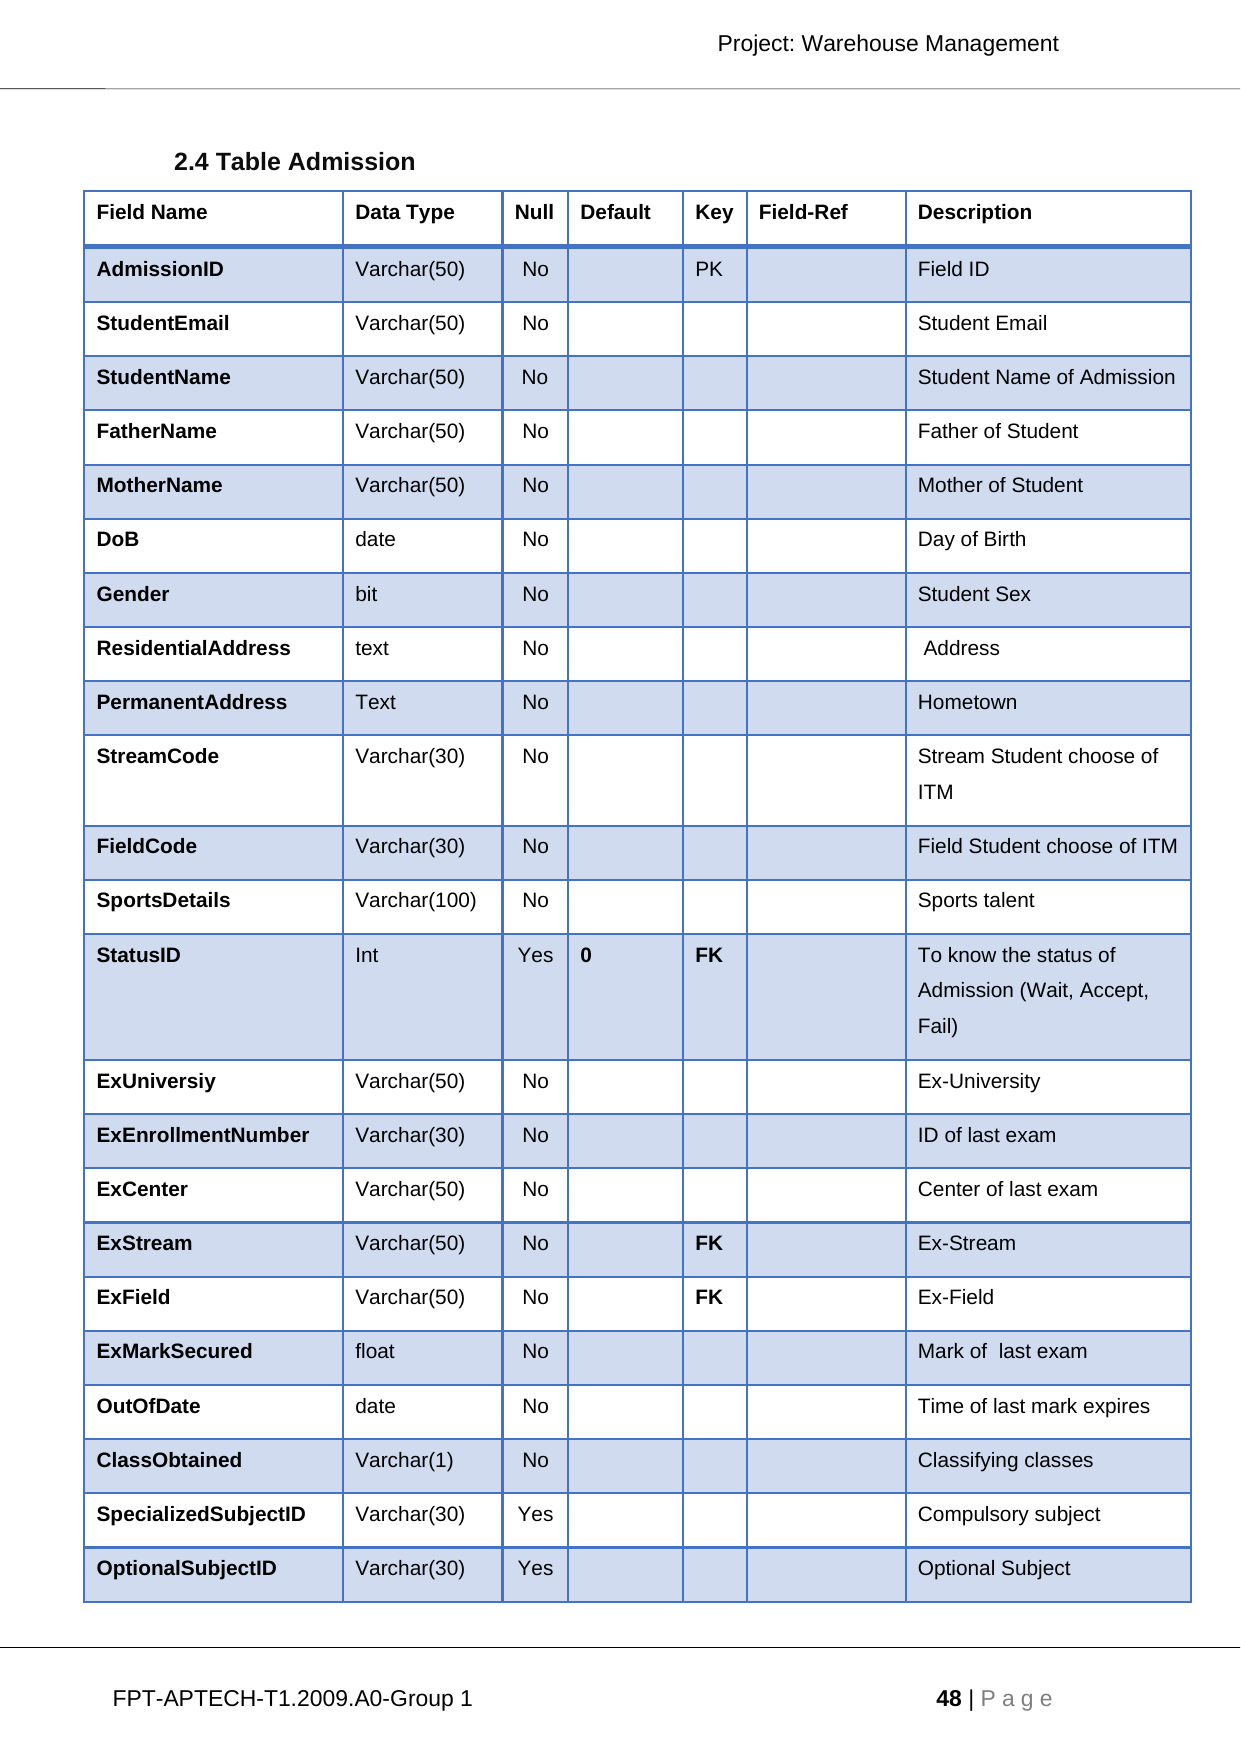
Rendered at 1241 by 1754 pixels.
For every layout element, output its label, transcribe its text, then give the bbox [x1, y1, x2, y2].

table_cell SpecializedSubjectID [85, 1494, 342, 1546]
table_cell StudentName [85, 357, 342, 409]
table_cell [684, 303, 746, 355]
table_cell Field Student choose of ITM [907, 827, 1190, 879]
table_cell [569, 1061, 682, 1113]
table_header Key [684, 192, 746, 244]
table_cell [748, 1332, 905, 1384]
table_cell Ex-University [907, 1061, 1190, 1113]
table_cell Yes [504, 935, 567, 1059]
table_cell [684, 466, 746, 518]
table_cell No [504, 1332, 567, 1384]
table_cell Yes [504, 1494, 567, 1546]
table_cell No [504, 1169, 567, 1221]
table_cell PK [684, 249, 746, 301]
table_cell Time of last mark expires [907, 1386, 1190, 1438]
table_cell Address [907, 628, 1190, 680]
table_cell [748, 628, 905, 680]
table_header Data Type [344, 192, 501, 244]
table_cell [569, 827, 682, 879]
table_cell No [504, 1061, 567, 1113]
table_cell [569, 1169, 682, 1221]
table_cell Student Name of Admission [907, 357, 1190, 409]
table_cell [748, 249, 905, 301]
table_cell Varchar(50) [344, 357, 501, 409]
table_cell PermanentAddress [85, 682, 342, 734]
table_cell Ex-Field [907, 1278, 1190, 1330]
table_cell Student Sex [907, 574, 1190, 626]
table_cell Varchar(50) [344, 1061, 501, 1113]
table_cell [569, 628, 682, 680]
table_cell No [504, 574, 567, 626]
table_cell No [504, 736, 567, 824]
table_cell StatusID [85, 935, 342, 1059]
table_cell OutOfDate [85, 1386, 342, 1438]
table_cell Varchar(50) [344, 249, 501, 301]
table_cell Varchar(30) [344, 1115, 501, 1167]
table_cell No [504, 1278, 567, 1330]
table_cell Stream Student choose of ITM [907, 736, 1190, 824]
table_cell No [504, 303, 567, 355]
table_cell [684, 1169, 746, 1221]
table_cell 0 [569, 935, 682, 1059]
table_cell [569, 303, 682, 355]
table_cell Varchar(50) [344, 411, 501, 463]
table_cell ID of last exam [907, 1115, 1190, 1167]
table_cell [569, 411, 682, 463]
table_header Field-Ref [748, 192, 905, 244]
table_cell No [504, 357, 567, 409]
table_cell [569, 466, 682, 518]
table_cell [748, 1115, 905, 1167]
table_cell [748, 1494, 905, 1546]
table_cell [684, 574, 746, 626]
table_cell No [504, 466, 567, 518]
table_cell [684, 520, 746, 572]
table_cell [684, 1332, 746, 1384]
table_cell FK [684, 1224, 746, 1276]
table_cell Field ID [907, 249, 1190, 301]
table_cell [569, 736, 682, 824]
table_cell [684, 736, 746, 824]
table_cell ExCenter [85, 1169, 342, 1221]
table_cell Mother of Student [907, 466, 1190, 518]
text 2.4 Table Admission [75, 147, 1162, 176]
table_cell Optional Subject [907, 1549, 1190, 1601]
table_cell [748, 1386, 905, 1438]
table_cell [569, 881, 682, 933]
table_cell [684, 411, 746, 463]
table_cell [748, 1169, 905, 1221]
table_cell [684, 1115, 746, 1167]
table_cell Int [344, 935, 501, 1059]
table_cell [569, 1115, 682, 1167]
table_cell Father of Student [907, 411, 1190, 463]
table_cell Gender [85, 574, 342, 626]
table_cell [748, 1440, 905, 1492]
table_cell SportsDetails [85, 881, 342, 933]
table_cell [684, 1494, 746, 1546]
table_cell [748, 827, 905, 879]
table_cell Varchar(30) [344, 736, 501, 824]
table_cell No [504, 1224, 567, 1276]
table_header Null [504, 192, 567, 244]
table_cell [684, 682, 746, 734]
table_cell ExStream [85, 1224, 342, 1276]
table_cell [748, 303, 905, 355]
table_cell Hometown [907, 682, 1190, 734]
table_cell Student Email [907, 303, 1190, 355]
table_cell No [504, 249, 567, 301]
table_cell AdmissionID [85, 249, 342, 301]
table_cell [684, 881, 746, 933]
table_cell No [504, 1115, 567, 1167]
table_cell [569, 1440, 682, 1492]
table_cell [569, 682, 682, 734]
table_cell No [504, 520, 567, 572]
table_cell [748, 411, 905, 463]
table_cell DoB [85, 520, 342, 572]
table_cell Center of last exam [907, 1169, 1190, 1221]
table_cell No [504, 682, 567, 734]
table_cell No [504, 1386, 567, 1438]
table_cell [569, 1332, 682, 1384]
table_cell [684, 1549, 746, 1601]
table_cell FK [684, 1278, 746, 1330]
table_header Default [569, 192, 682, 244]
table_cell FatherName [85, 411, 342, 463]
table_cell Varchar(50) [344, 303, 501, 355]
table_cell [748, 466, 905, 518]
table_cell [748, 881, 905, 933]
table_header Field Name [85, 192, 342, 244]
table_cell FK [684, 935, 746, 1059]
table_cell Varchar(30) [344, 827, 501, 879]
table_cell ExField [85, 1278, 342, 1330]
table_cell [569, 1549, 682, 1601]
table_cell [748, 520, 905, 572]
table_cell ClassObtained [85, 1440, 342, 1492]
table_cell [569, 249, 682, 301]
table_cell bit [344, 574, 501, 626]
table_cell Classifying classes [907, 1440, 1190, 1492]
table_cell [684, 1061, 746, 1113]
table_cell MotherName [85, 466, 342, 518]
table_cell [684, 357, 746, 409]
table_cell [684, 1386, 746, 1438]
table_cell Varchar(50) [344, 466, 501, 518]
table_cell StreamCode [85, 736, 342, 824]
table_cell float [344, 1332, 501, 1384]
table_cell [748, 1549, 905, 1601]
table_cell date [344, 520, 501, 572]
table_cell No [504, 881, 567, 933]
table_cell Sports talent [907, 881, 1190, 933]
table_cell No [504, 827, 567, 879]
table_cell [748, 1061, 905, 1113]
table_cell Text [344, 682, 501, 734]
table_cell ExMarkSecured [85, 1332, 342, 1384]
table_cell Ex-Stream [907, 1224, 1190, 1276]
table_cell Varchar(30) [344, 1494, 501, 1546]
table_cell FieldCode [85, 827, 342, 879]
table_cell [748, 1224, 905, 1276]
table_cell [748, 935, 905, 1059]
table_cell Varchar(50) [344, 1224, 501, 1276]
table_cell [569, 1224, 682, 1276]
table_cell [569, 1278, 682, 1330]
table_cell text [344, 628, 501, 680]
table_cell StudentEmail [85, 303, 342, 355]
table_cell ResidentialAddress [85, 628, 342, 680]
table_cell [748, 357, 905, 409]
table_cell [684, 628, 746, 680]
table_cell [684, 1440, 746, 1492]
table_cell OptionalSubjectID [85, 1549, 342, 1601]
table_cell [748, 574, 905, 626]
table_cell [569, 1494, 682, 1546]
table_cell Yes [504, 1549, 567, 1601]
table_cell [569, 1386, 682, 1438]
table_cell No [504, 628, 567, 680]
table_header Description [907, 192, 1190, 244]
table_cell No [504, 1440, 567, 1492]
table_cell Day of Birth [907, 520, 1190, 572]
table_cell [748, 736, 905, 824]
table_cell [748, 682, 905, 734]
table_cell Varchar(30) [344, 1549, 501, 1601]
table_cell [569, 574, 682, 626]
table_cell Mark of last exam [907, 1332, 1190, 1384]
table_cell ExUniversiy [85, 1061, 342, 1113]
table_cell ExEnrollmentNumber [85, 1115, 342, 1167]
table_cell Compulsory subject [907, 1494, 1190, 1546]
table_cell [569, 357, 682, 409]
table_cell Varchar(100) [344, 881, 501, 933]
table_cell [569, 520, 682, 572]
table_cell Varchar(50) [344, 1169, 501, 1221]
table_cell To know the status of Admission (Wait, Accept, Fail) [907, 935, 1190, 1059]
table_cell [748, 1278, 905, 1330]
table_cell [684, 827, 746, 879]
table_cell Varchar(1) [344, 1440, 501, 1492]
table_cell Varchar(50) [344, 1278, 501, 1330]
table_cell No [504, 411, 567, 463]
table_cell date [344, 1386, 501, 1438]
